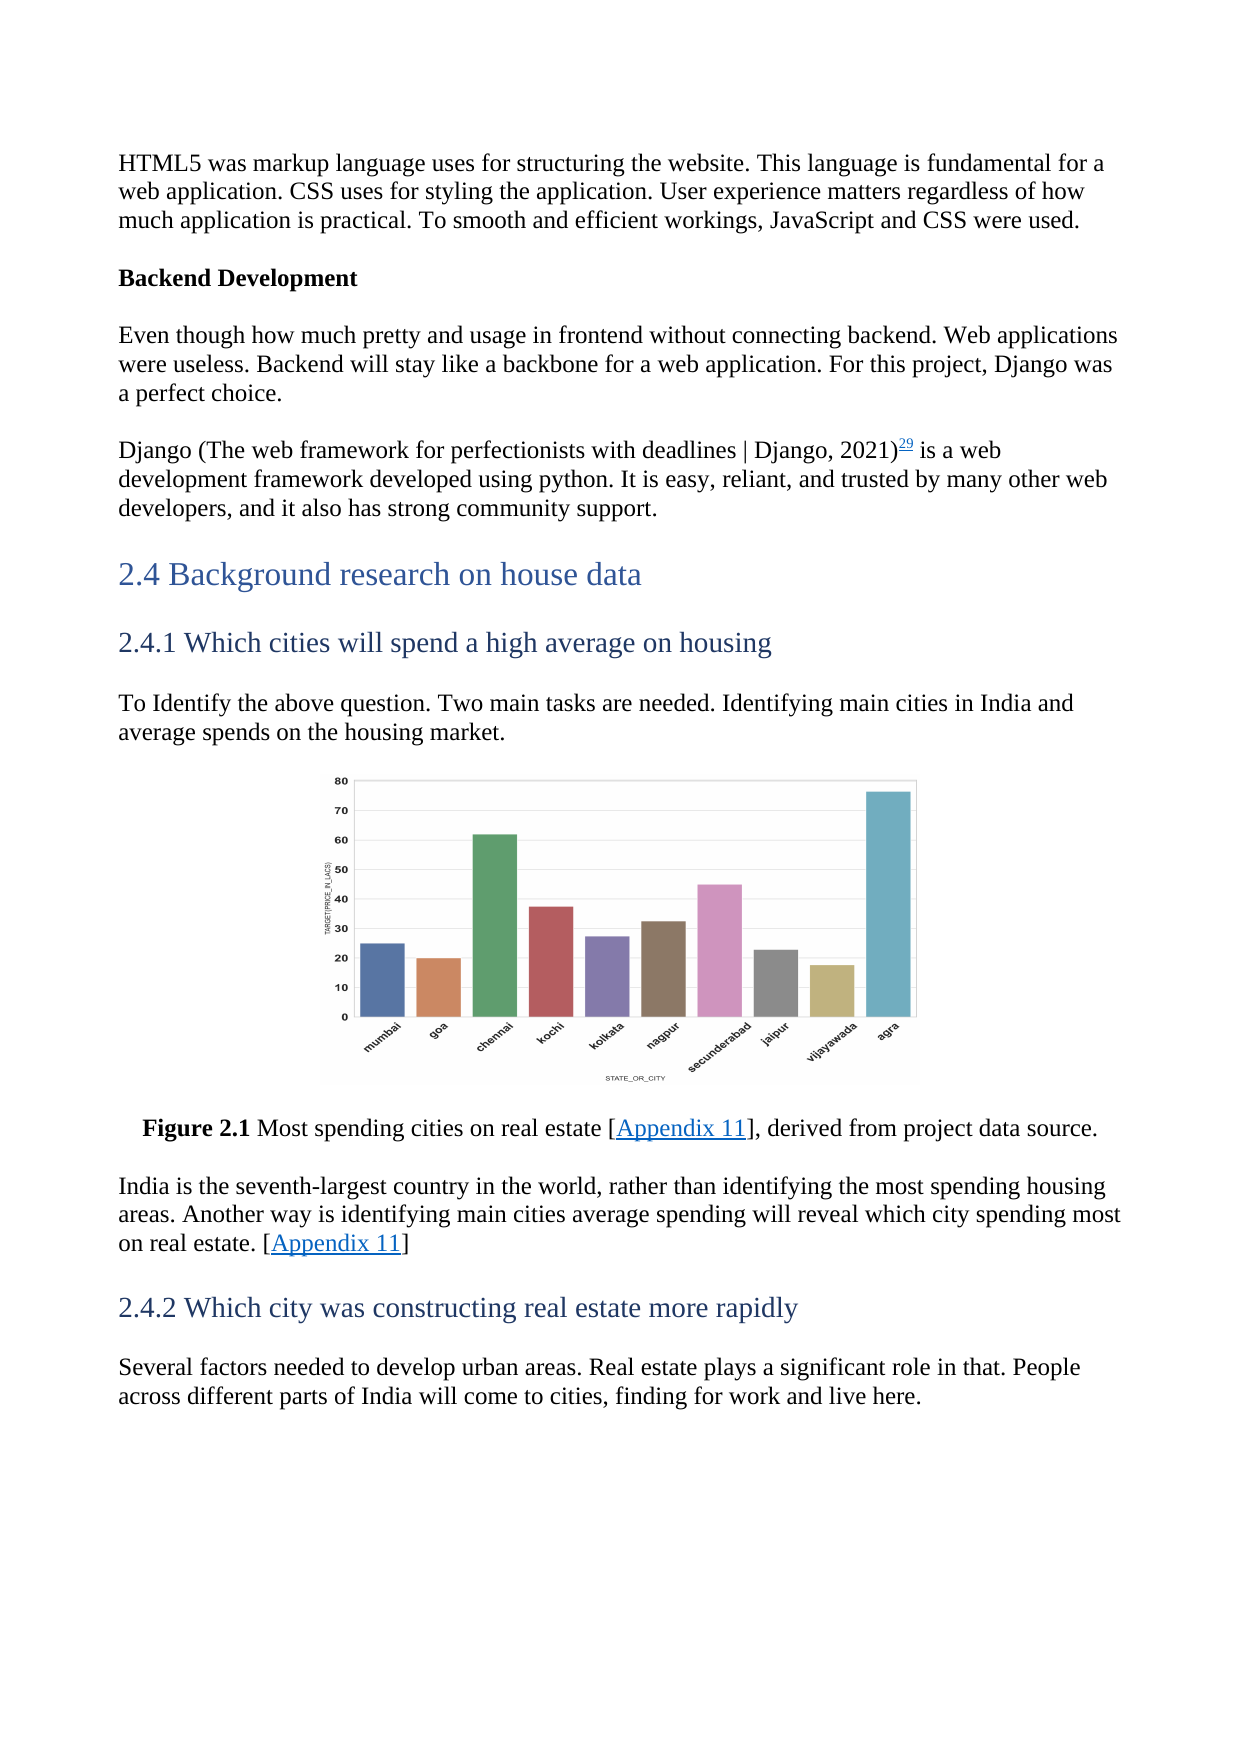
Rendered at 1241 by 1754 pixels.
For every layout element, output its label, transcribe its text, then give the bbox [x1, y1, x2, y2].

text Several factors needed to develop urban areas. Real estate plays a significant role in that. People across different parts of India will come to cities, finding for work and live here. [118, 1352, 1122, 1410]
text To Identify the above question. Two main tasks are needed. Identifying main cities in India and average spends on the housing market. [118, 688, 1122, 745]
text Even though how much pretty and usage in frontend without connecting backend. Web applications were useless. Backend will stay like a backbone for a web application. For this project, Django was a perfect choice. [118, 320, 1122, 406]
subtitle 2.4.1 Which cities will spend a high average on housing [118, 626, 1122, 659]
text Figure 2.1 Most spending cities on real estate [Appendix 11], derived from project data source. [118, 1113, 1122, 1142]
text Django (The web framework for perfectionists with deadlines | Django, 2021)29 is a web development framework developed using python. It is easy, reliant, and trusted by many other web developers, and it also has strong community support. [118, 435, 1122, 521]
subtitle 2.4 Background research on house data [118, 554, 1122, 593]
subtitle 2.4.2 Which city was constructing real estate more rapidly [118, 1290, 1122, 1323]
text HTML5 was markup language uses for structuring the website. This language is fundamental for a web application. CSS uses for styling the application. User experience matters regardless of how much application is practical. To smooth and efficient workings, JavaScript and CSS were used. [118, 148, 1122, 234]
picture [320, 774, 920, 1085]
text Backend Development [118, 263, 1122, 291]
text India is the seventh-largest country in the world, rather than identifying the most spending housing areas. Another way is identifying main cities average spending will reveal which city spending most on real estate. [Appendix 11] [118, 1171, 1122, 1257]
